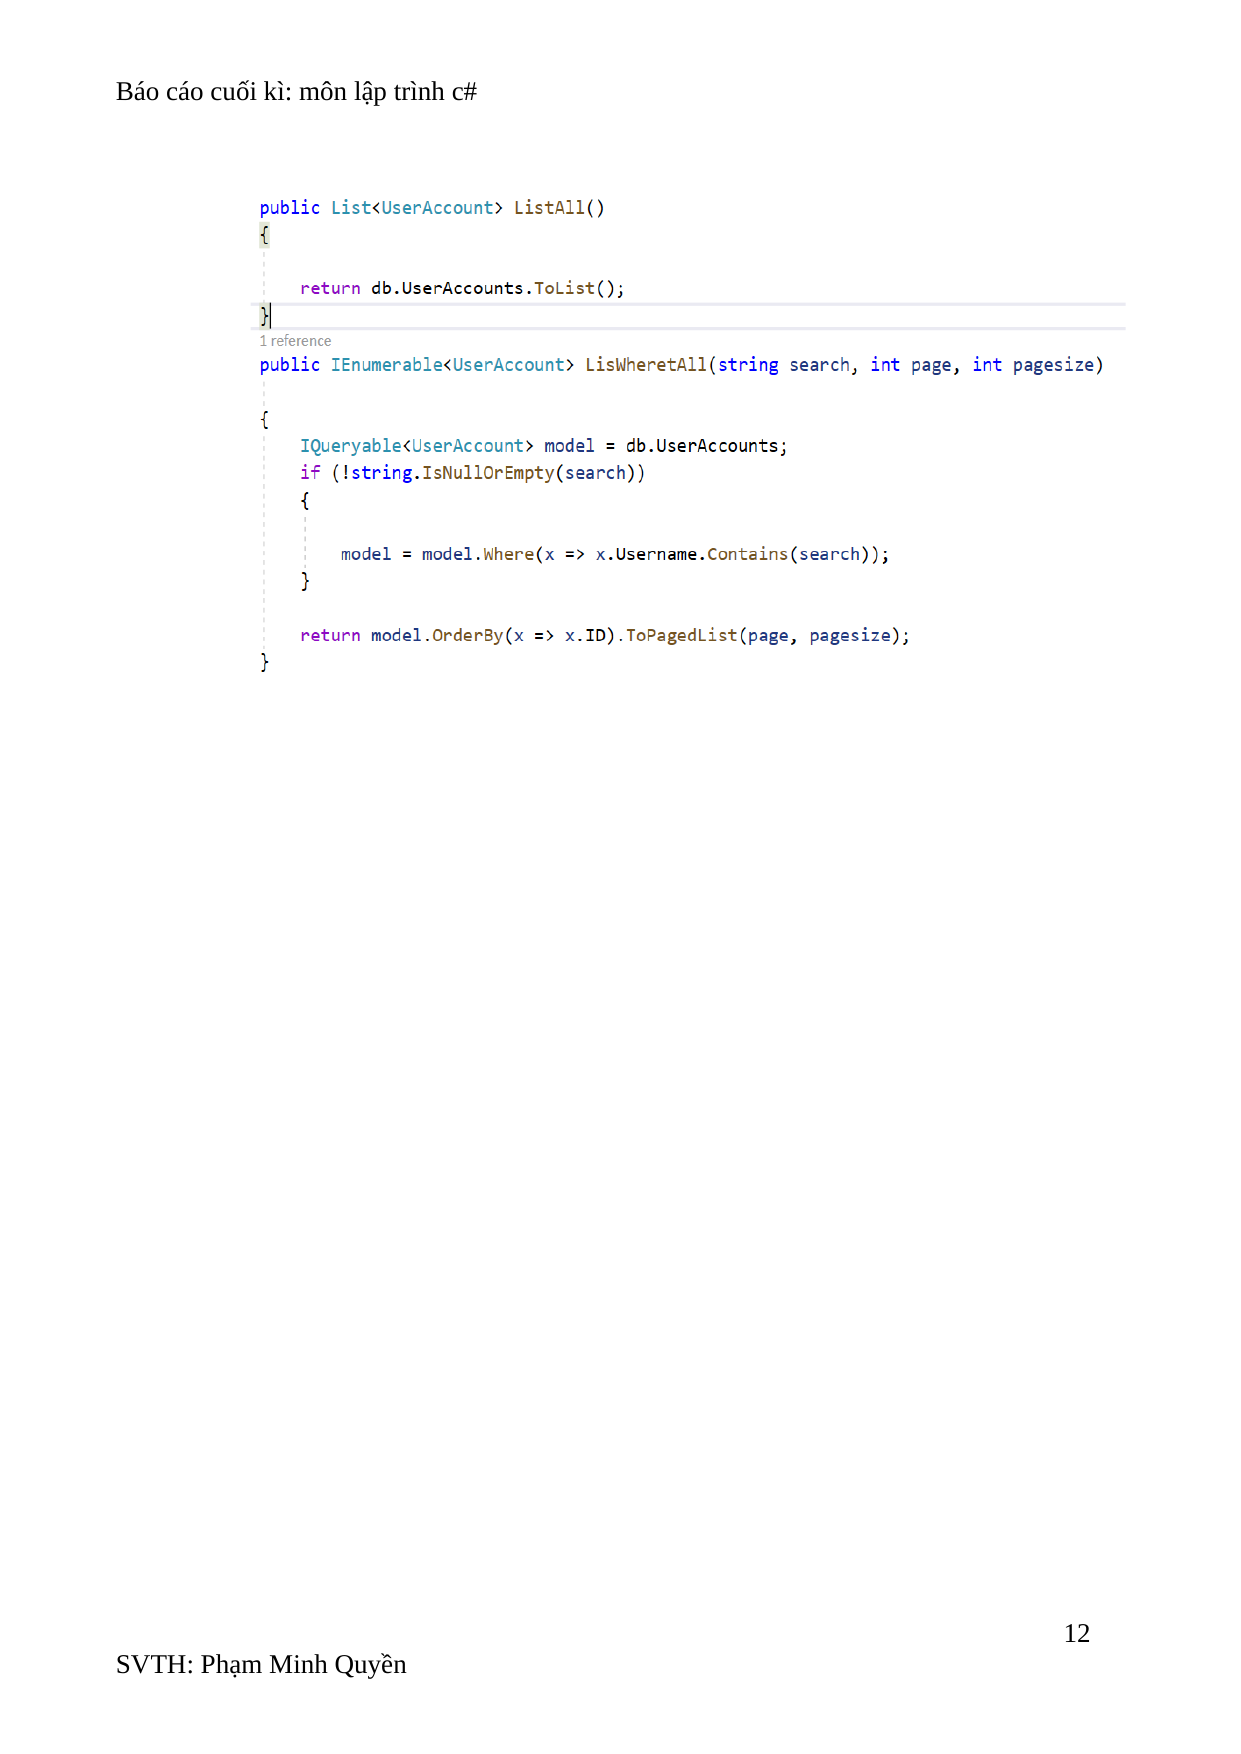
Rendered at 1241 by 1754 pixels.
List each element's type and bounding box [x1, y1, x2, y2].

picture [250, 199, 1126, 684]
